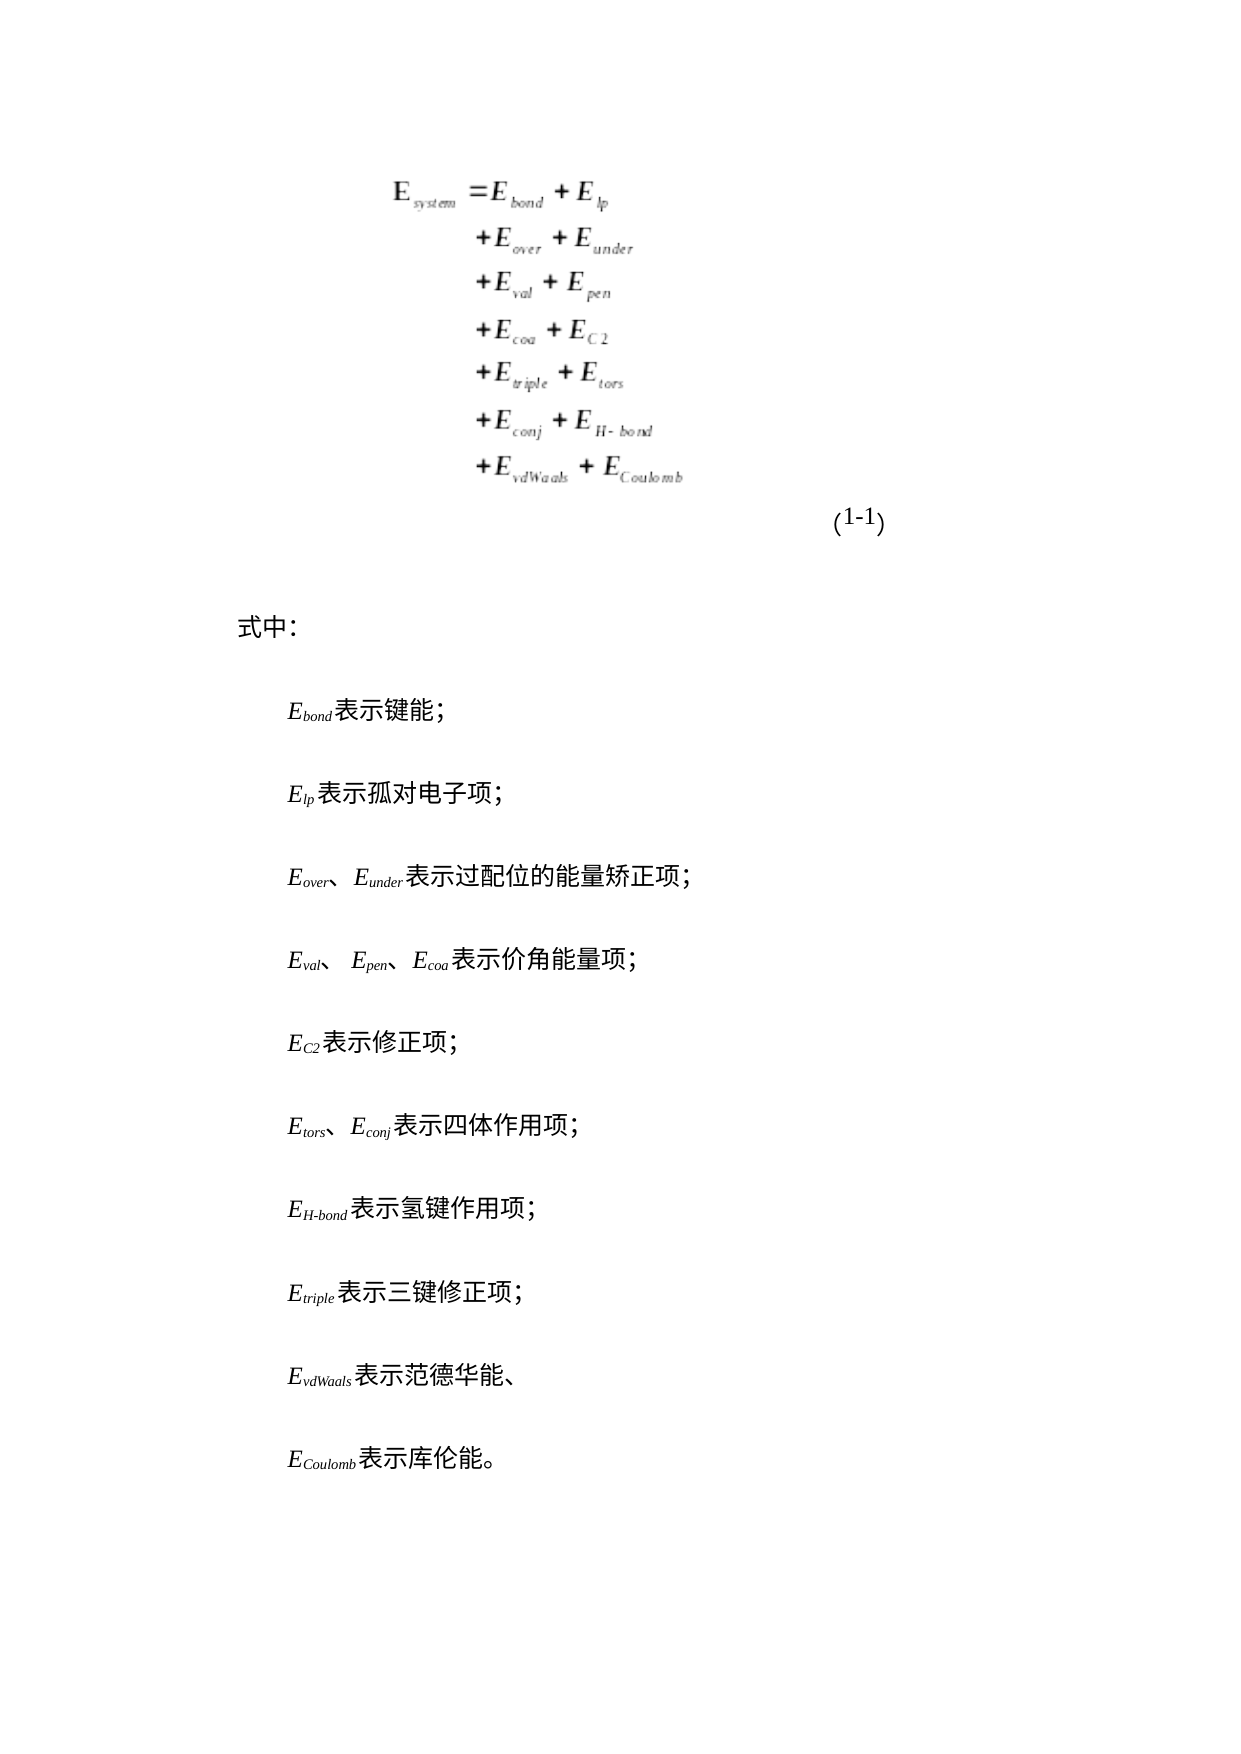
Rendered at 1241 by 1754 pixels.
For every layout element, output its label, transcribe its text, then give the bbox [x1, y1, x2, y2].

text Ebond表示键能； [187, 676, 1053, 741]
text ECoulomb表示库伦能。 [187, 1424, 1053, 1489]
text Etriple表示三键修正项； [187, 1258, 1053, 1323]
text EC2表示修正项； [187, 1008, 1053, 1073]
text 式中： [187, 593, 1053, 658]
text Eover、Eunder表示过配位的能量矫正项； [187, 842, 1053, 907]
text EH-bond表示氢键作用项； [187, 1174, 1053, 1239]
text Etors、Econj表示四体作用项； [187, 1091, 1053, 1156]
text Eval、 Epen、Ecoa表示价角能量项； [187, 925, 1053, 990]
text （1-1） [187, 162, 1053, 552]
text Elp表示孤对电子项； [187, 759, 1053, 824]
text EvdWaals表示范德华能、 [187, 1341, 1053, 1406]
